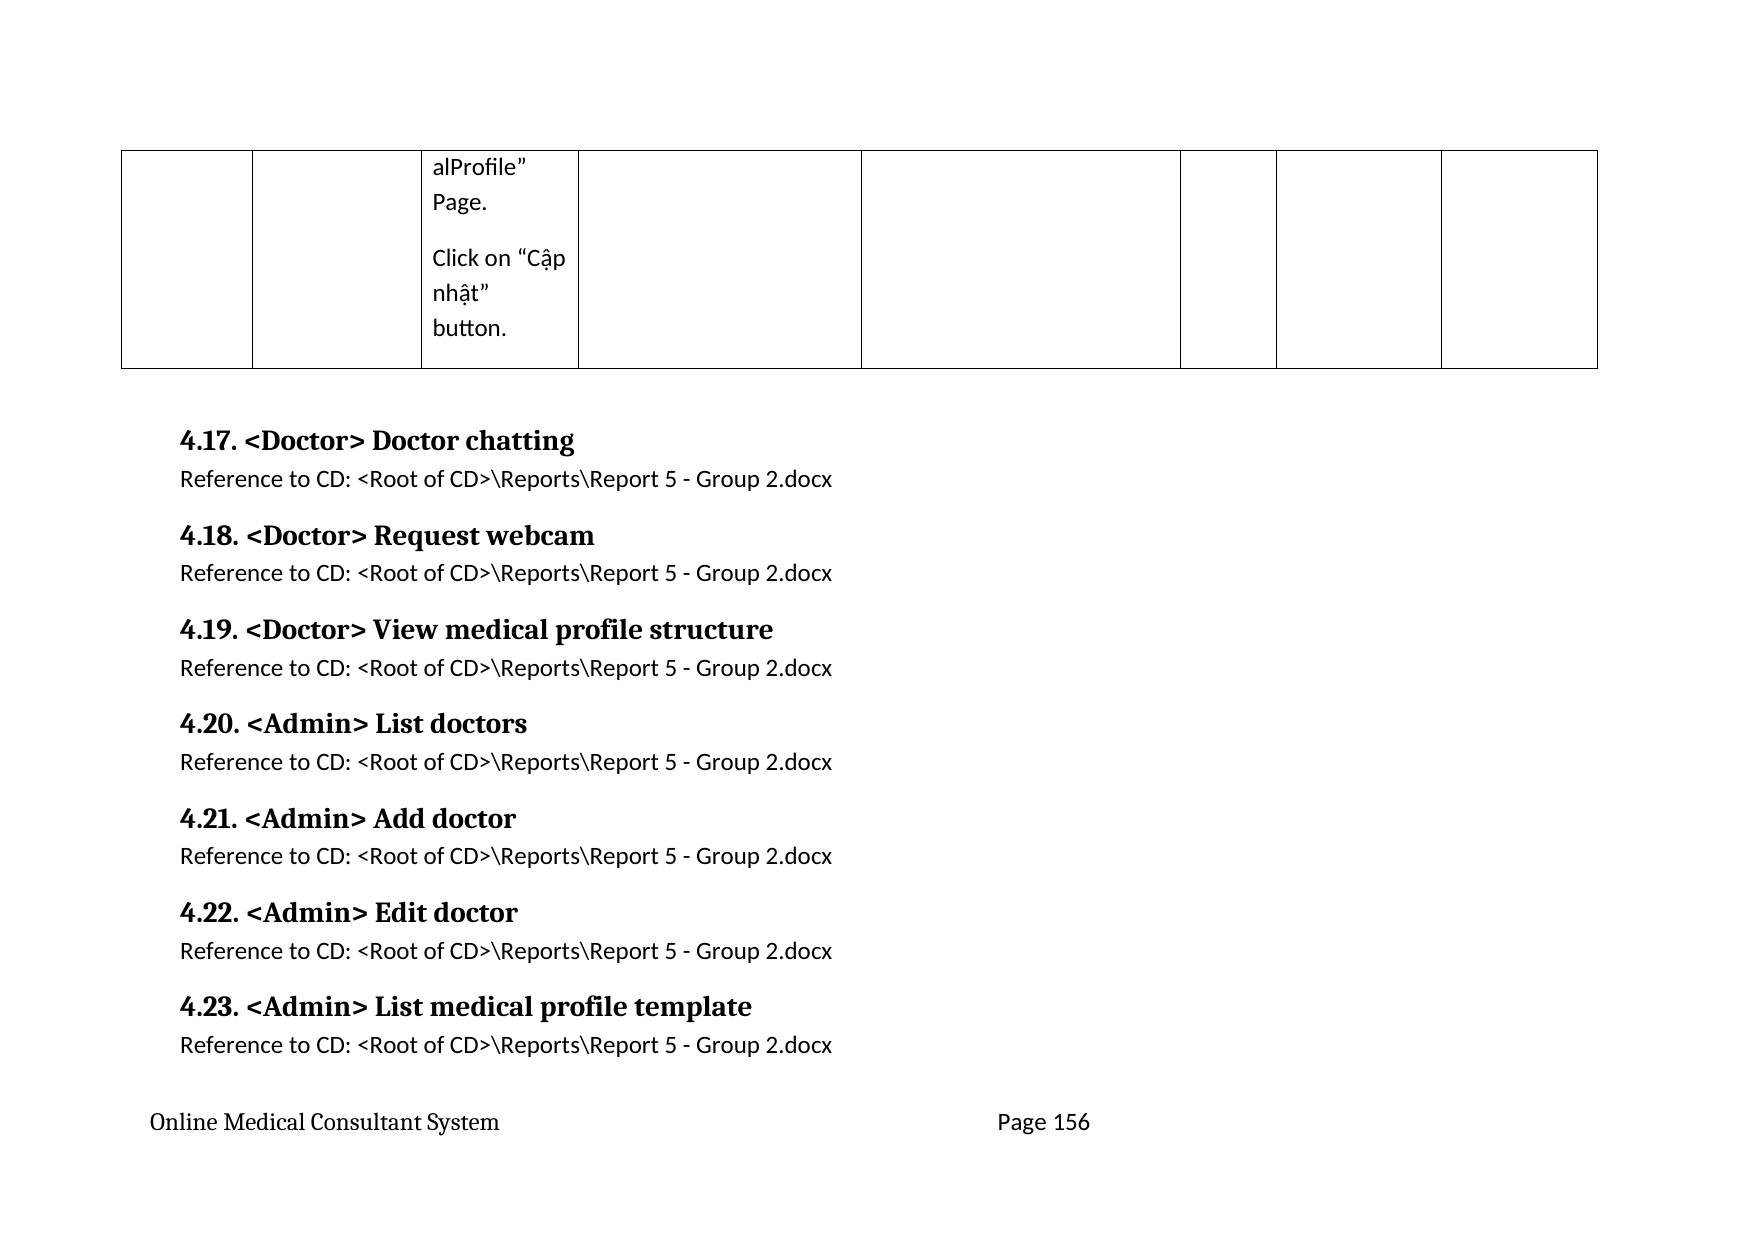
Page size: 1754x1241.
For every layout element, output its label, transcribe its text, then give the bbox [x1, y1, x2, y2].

subtitle <Doctor> Doctor chatting [180, 424, 1604, 458]
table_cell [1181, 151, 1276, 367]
text Reference to CD: <Root of CD>\Reports\Report 5 - Group 2.docx [180, 557, 1604, 588]
text Reference to CD: <Root of CD>\Reports\Report 5 - Group 2.docx [180, 746, 1604, 777]
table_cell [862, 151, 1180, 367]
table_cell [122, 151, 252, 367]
text Reference to CD: <Root of CD>\Reports\Report 5 - Group 2.docx [180, 463, 1604, 493]
subtitle <Admin> Add doctor [180, 802, 1604, 835]
subtitle <Doctor> View medical profile structure [180, 613, 1604, 647]
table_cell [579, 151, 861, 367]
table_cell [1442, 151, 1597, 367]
text Reference to CD: <Root of CD>\Reports\Report 5 - Group 2.docx [180, 840, 1604, 871]
text Reference to CD: <Root of CD>\Reports\Report 5 - Group 2.docx [180, 652, 1604, 682]
subtitle <Doctor> Request webcam [180, 519, 1604, 552]
subtitle <Admin> List doctors [180, 707, 1604, 741]
subtitle <Admin> List medical profile template [180, 991, 1604, 1024]
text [180, 935, 1604, 965]
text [180, 1029, 1604, 1060]
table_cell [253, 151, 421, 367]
subtitle <Admin> Edit doctor [180, 896, 1604, 930]
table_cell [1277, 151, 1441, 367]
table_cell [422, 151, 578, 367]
